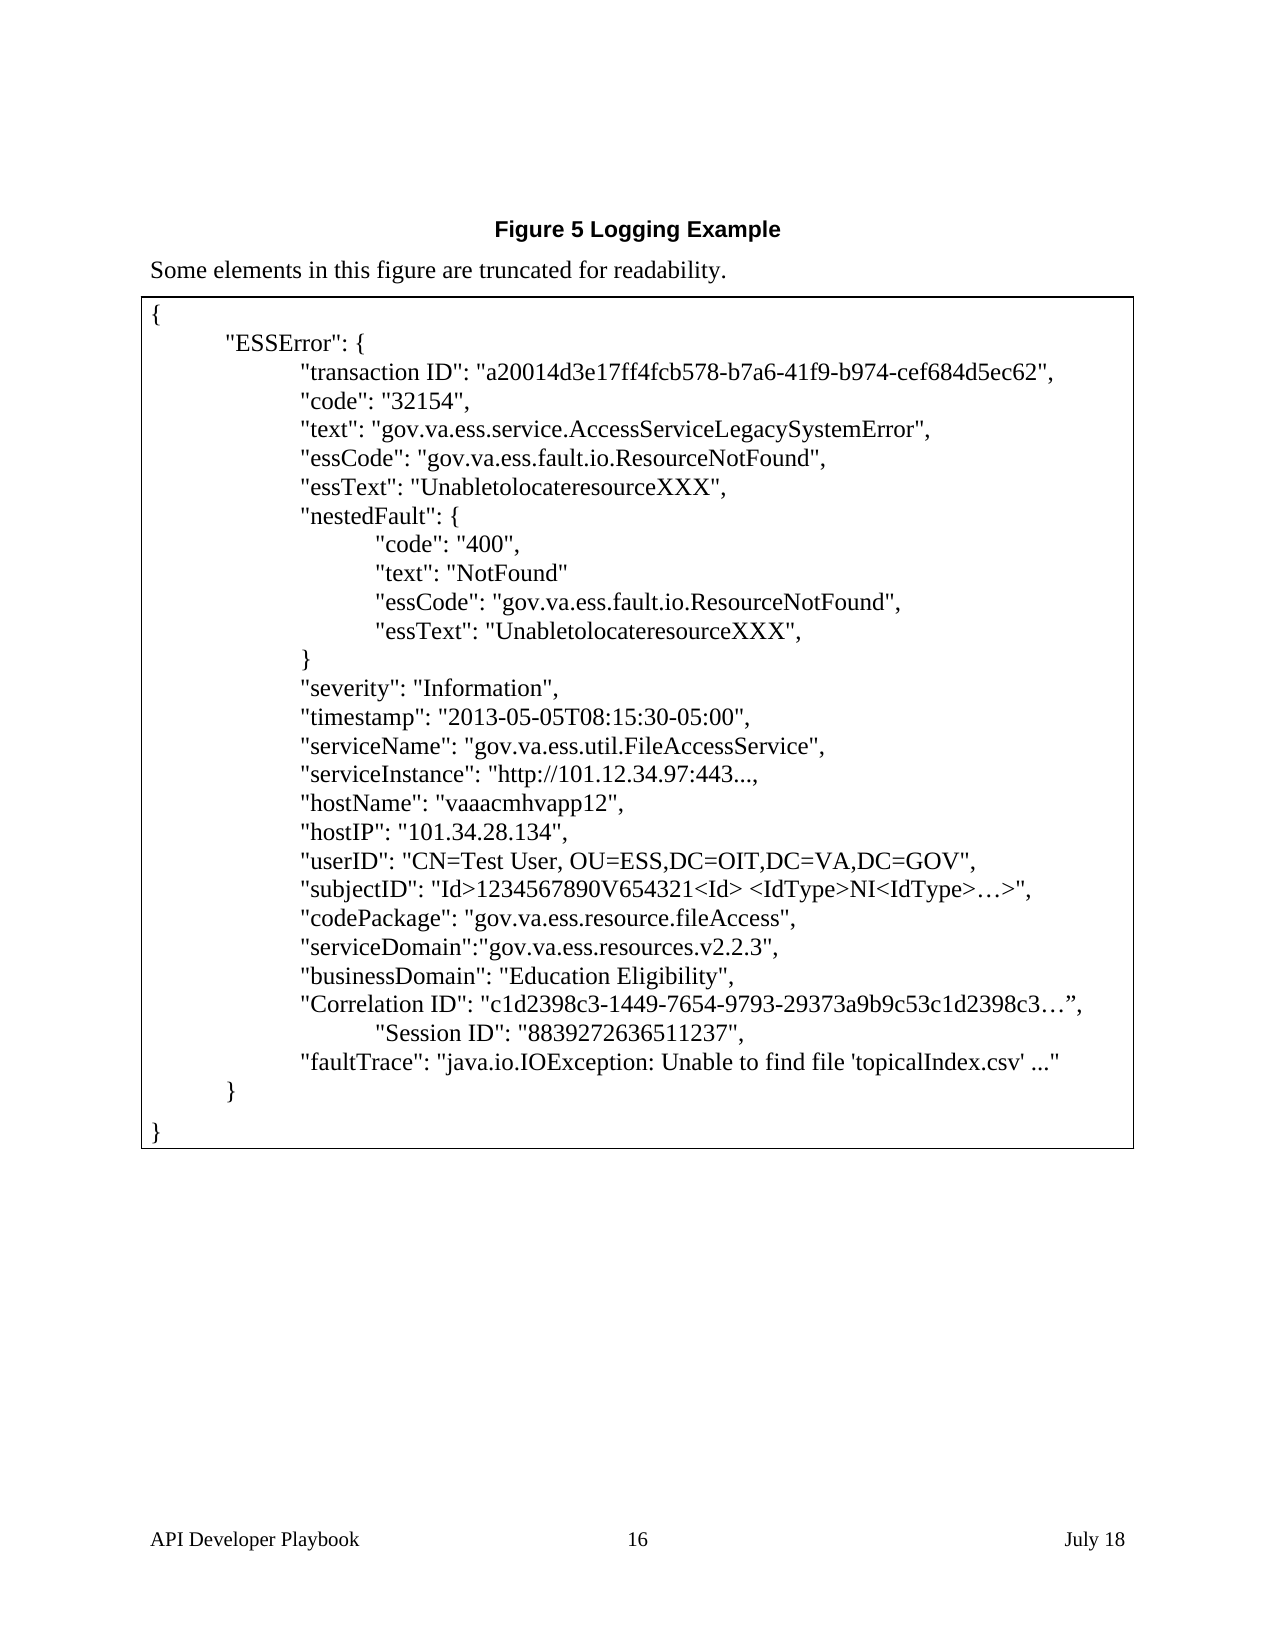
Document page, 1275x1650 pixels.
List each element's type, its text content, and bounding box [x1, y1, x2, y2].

text "serviceInstance": "http://101.12.34.97:443..., [150, 759, 1125, 788]
text "text": "gov.va.ess.service.AccessServiceLegacySystemError", [150, 414, 1125, 443]
text "code": "400", [150, 529, 1125, 558]
text "essText": "UnabletolocateresourceXXX", [150, 616, 1125, 644]
text } [142, 1114, 1133, 1148]
text "nestedFault": { [150, 501, 1125, 529]
text "Correlation ID": "c1d2398c3-1449-7654-9793-29373a9b9c53c1d2398c3…”, "Session ID": "8839272636511237", [150, 989, 1125, 1047]
text "serviceDomain":"gov.va.ess.resources.v2.2.3", [150, 932, 1125, 961]
text "subjectID": "Id>1234567890V654321<Id> <IdType>NI<IdType>…>", [150, 874, 1125, 903]
text "faultTrace": "java.io.IOException: Unable to find file 'topicalIndex.csv' ..." [150, 1047, 1125, 1076]
text "transaction ID": "a20014d3e17ff4fcb578-b7a6-41f9-b974-cef684d5ec62", [150, 357, 1125, 386]
text "businessDomain": "Education Eligibility", [150, 961, 1125, 989]
text Figure 5 Logging Example [150, 216, 1125, 243]
text } [150, 644, 1125, 673]
text } [150, 1076, 1125, 1104]
text "codePackage": "gov.va.ess.resource.fileAccess", [150, 903, 1125, 932]
text "severity": "Information", [150, 673, 1125, 702]
text "essText": "UnabletolocateresourceXXX", [150, 472, 1125, 501]
text "ESSError": { [150, 328, 1125, 357]
text "serviceName": "gov.va.ess.util.FileAccessService", [150, 731, 1125, 759]
text "essCode": "gov.va.ess.fault.io.ResourceNotFound", [150, 587, 1125, 616]
text "timestamp": "2013-05-05T08:15:30-05:00", [150, 702, 1125, 731]
text "text": "NotFound" [150, 558, 1125, 587]
text "essCode": "gov.va.ess.fault.io.ResourceNotFound", [150, 443, 1125, 472]
text "hostIP": "101.34.28.134", [150, 817, 1125, 846]
text "hostName": "vaaacmhvapp12", [150, 788, 1125, 817]
text "userID": "CN=Test User, OU=ESS,DC=OIT,DC=VA,DC=GOV", [150, 846, 1125, 874]
text { [142, 298, 1133, 328]
text "code": "32154", [150, 386, 1125, 414]
text Some elements in this figure are truncated for readability. [150, 255, 1125, 284]
